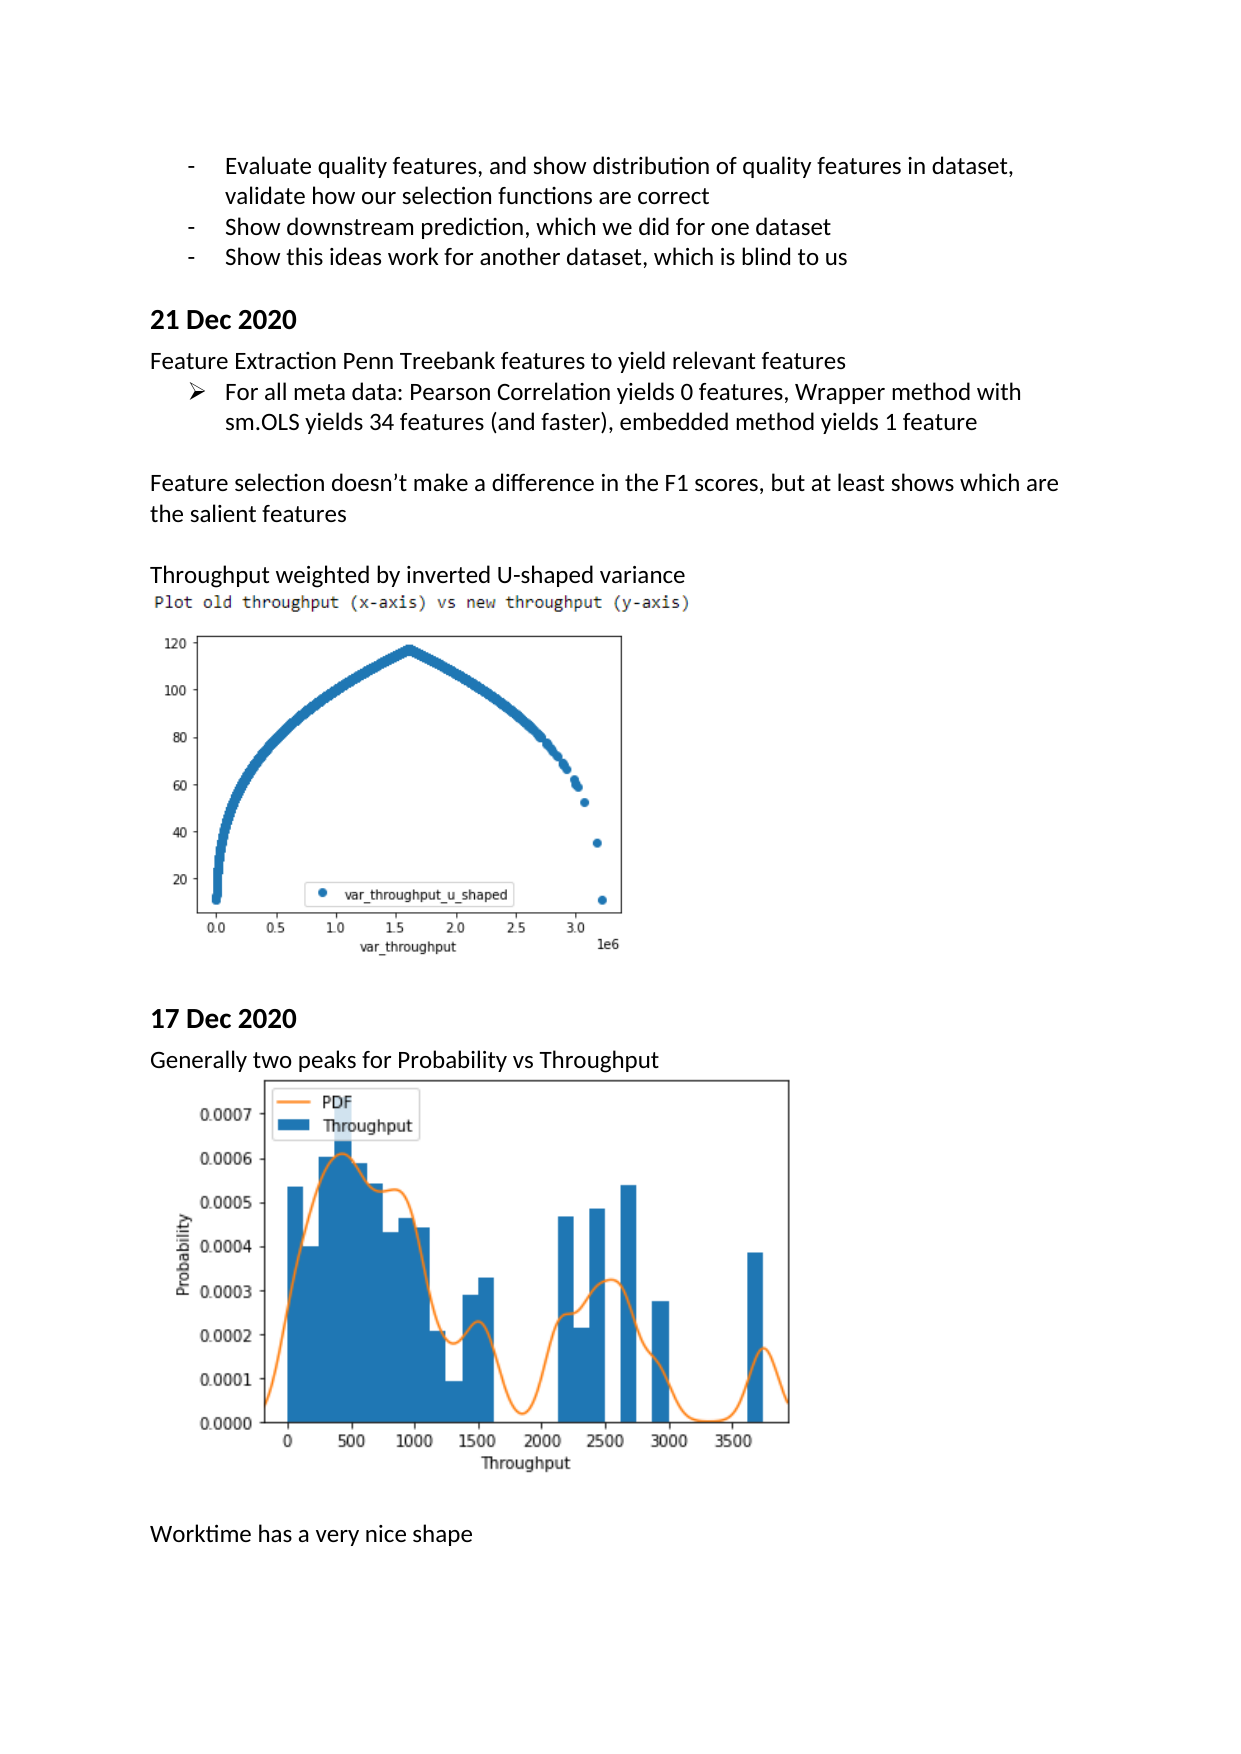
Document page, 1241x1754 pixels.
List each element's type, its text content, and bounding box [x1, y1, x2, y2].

subtitle 17 Dec 2020 [150, 1000, 1090, 1036]
list Show this ideas work for another dataset, which is blind to us [187, 242, 1090, 272]
picture [150, 589, 693, 972]
picture [150, 1075, 843, 1488]
text Worktime has a very nice shape [150, 1518, 1090, 1548]
text Generally two peaks for Probability vs Throughput [150, 1044, 1090, 1075]
list Evaluate quality features, and show distribution of quality features in dataset, validate how our selection functions are correct [187, 150, 1090, 211]
text Throughput weighted by inverted U-shaped variance [150, 559, 1090, 589]
list For all meta data: Pearson Correlation yields 0 features, Wrapper method with sm.OLS yields 34 features (and faster), embedded method yields 1 feature [187, 376, 1090, 437]
text Feature Extraction Penn Treebank features to yield relevant features [150, 345, 1090, 376]
list Show downstream prediction, which we did for one dataset [187, 211, 1090, 242]
text Feature selection doesn’t make a difference in the F1 scores, but at least shows which are the salient features [150, 467, 1090, 528]
subtitle 21 Dec 2020 [150, 301, 1090, 337]
